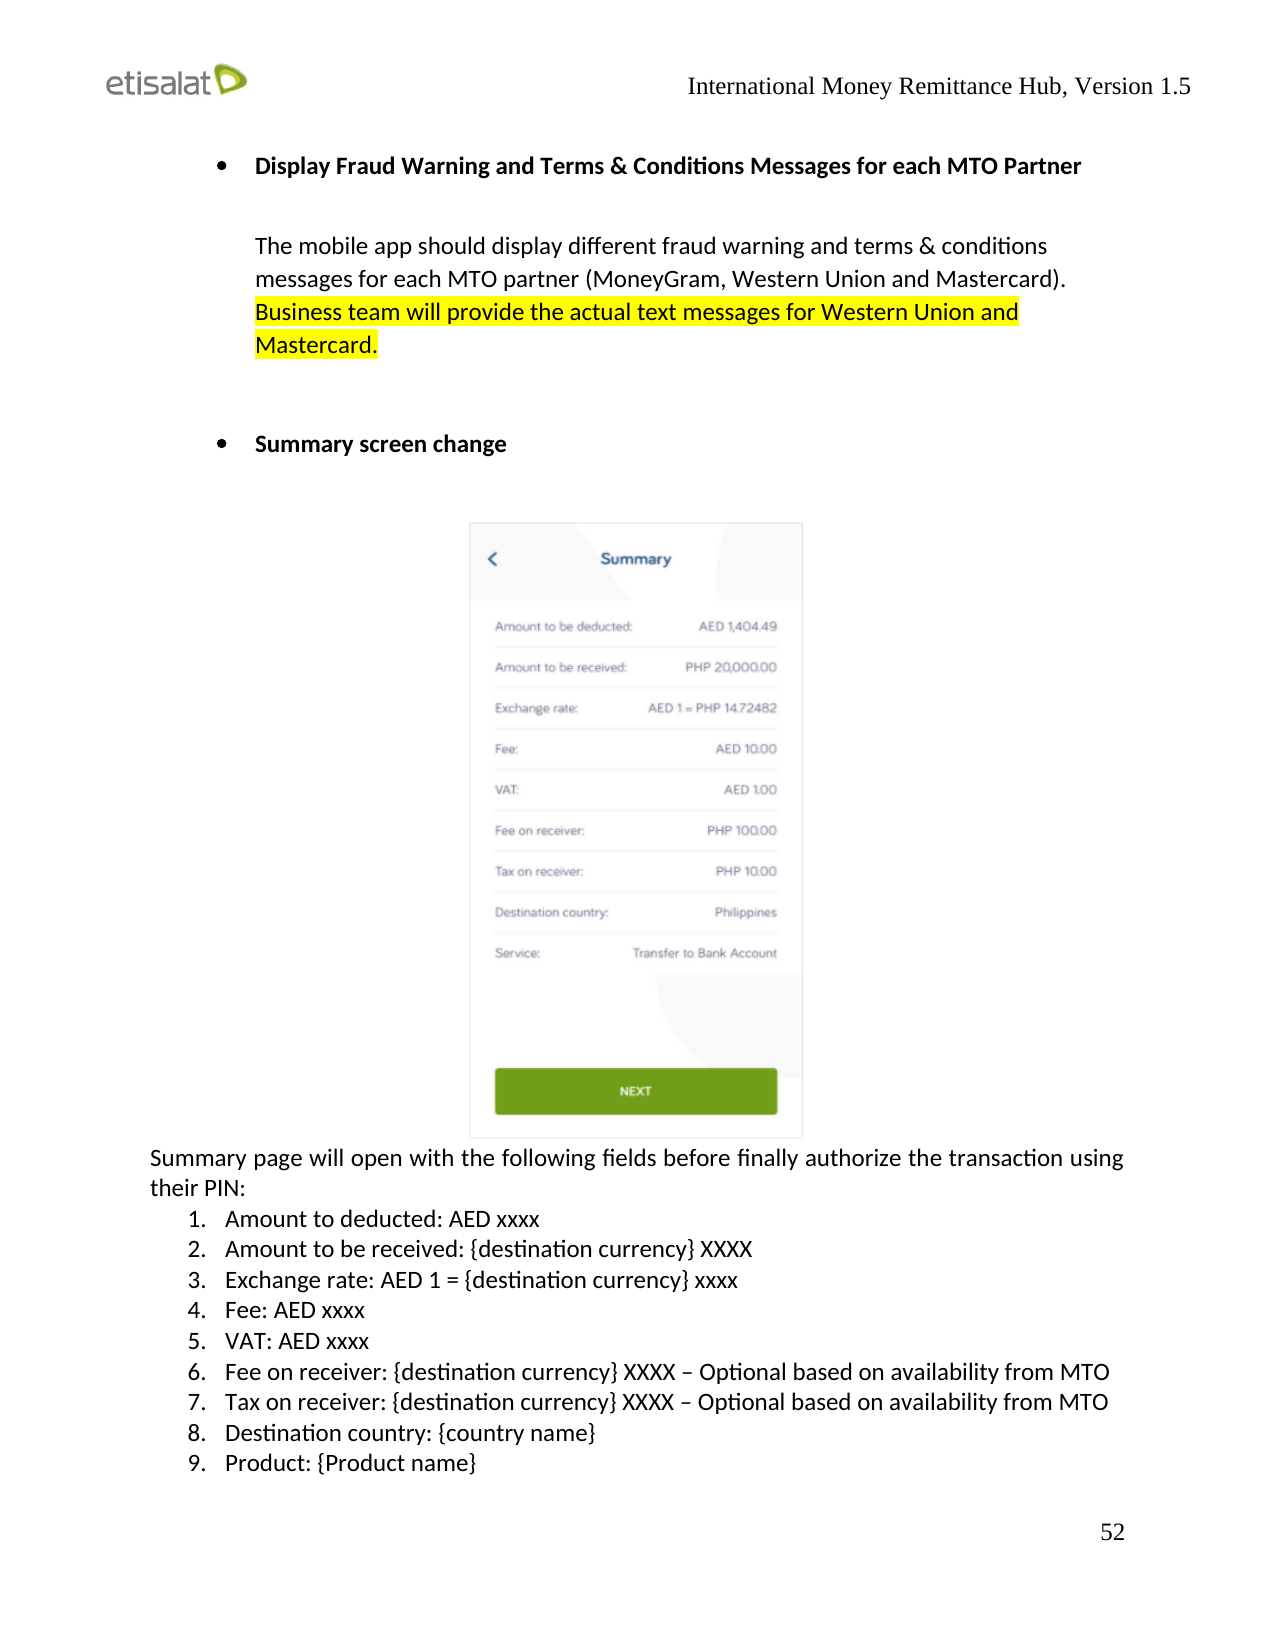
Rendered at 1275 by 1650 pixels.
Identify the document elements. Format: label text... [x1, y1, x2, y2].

list Summary screen change [217, 428, 1125, 458]
list Exchange rate: AED 1 = {destination currency} xxxx [187, 1264, 1125, 1295]
picture [97, 58, 251, 100]
text The mobile app should display different fraud warning and terms & conditions messages for each MTO partner (MoneyGram, Western Union and Mastercard). Business team will provide the actual text messages for Western Union and Mastercard. [255, 230, 1125, 359]
list Destination country: {country name} [187, 1417, 1125, 1447]
list VAT: AED xxxx [187, 1325, 1125, 1356]
list Display Fraud Warning and Terms & Conditions Messages for each MTO Partner [217, 150, 1125, 181]
list Amount to deducted: AED xxxx [187, 1203, 1125, 1234]
list Fee: AED xxxx [187, 1295, 1125, 1325]
text Summary page will open with the following fields before finally authorize the transaction using their PIN: [150, 1142, 1125, 1203]
list Product: {Product name} [187, 1447, 1125, 1478]
picture [468, 519, 807, 1142]
list Amount to be received: {destination currency} XXXX [187, 1234, 1125, 1264]
list Tax on receiver: {destination currency} XXXX – Optional based on availability from MTO [187, 1386, 1125, 1417]
list Fee on receiver: {destination currency} XXXX – Optional based on availability from MTO [187, 1356, 1125, 1386]
